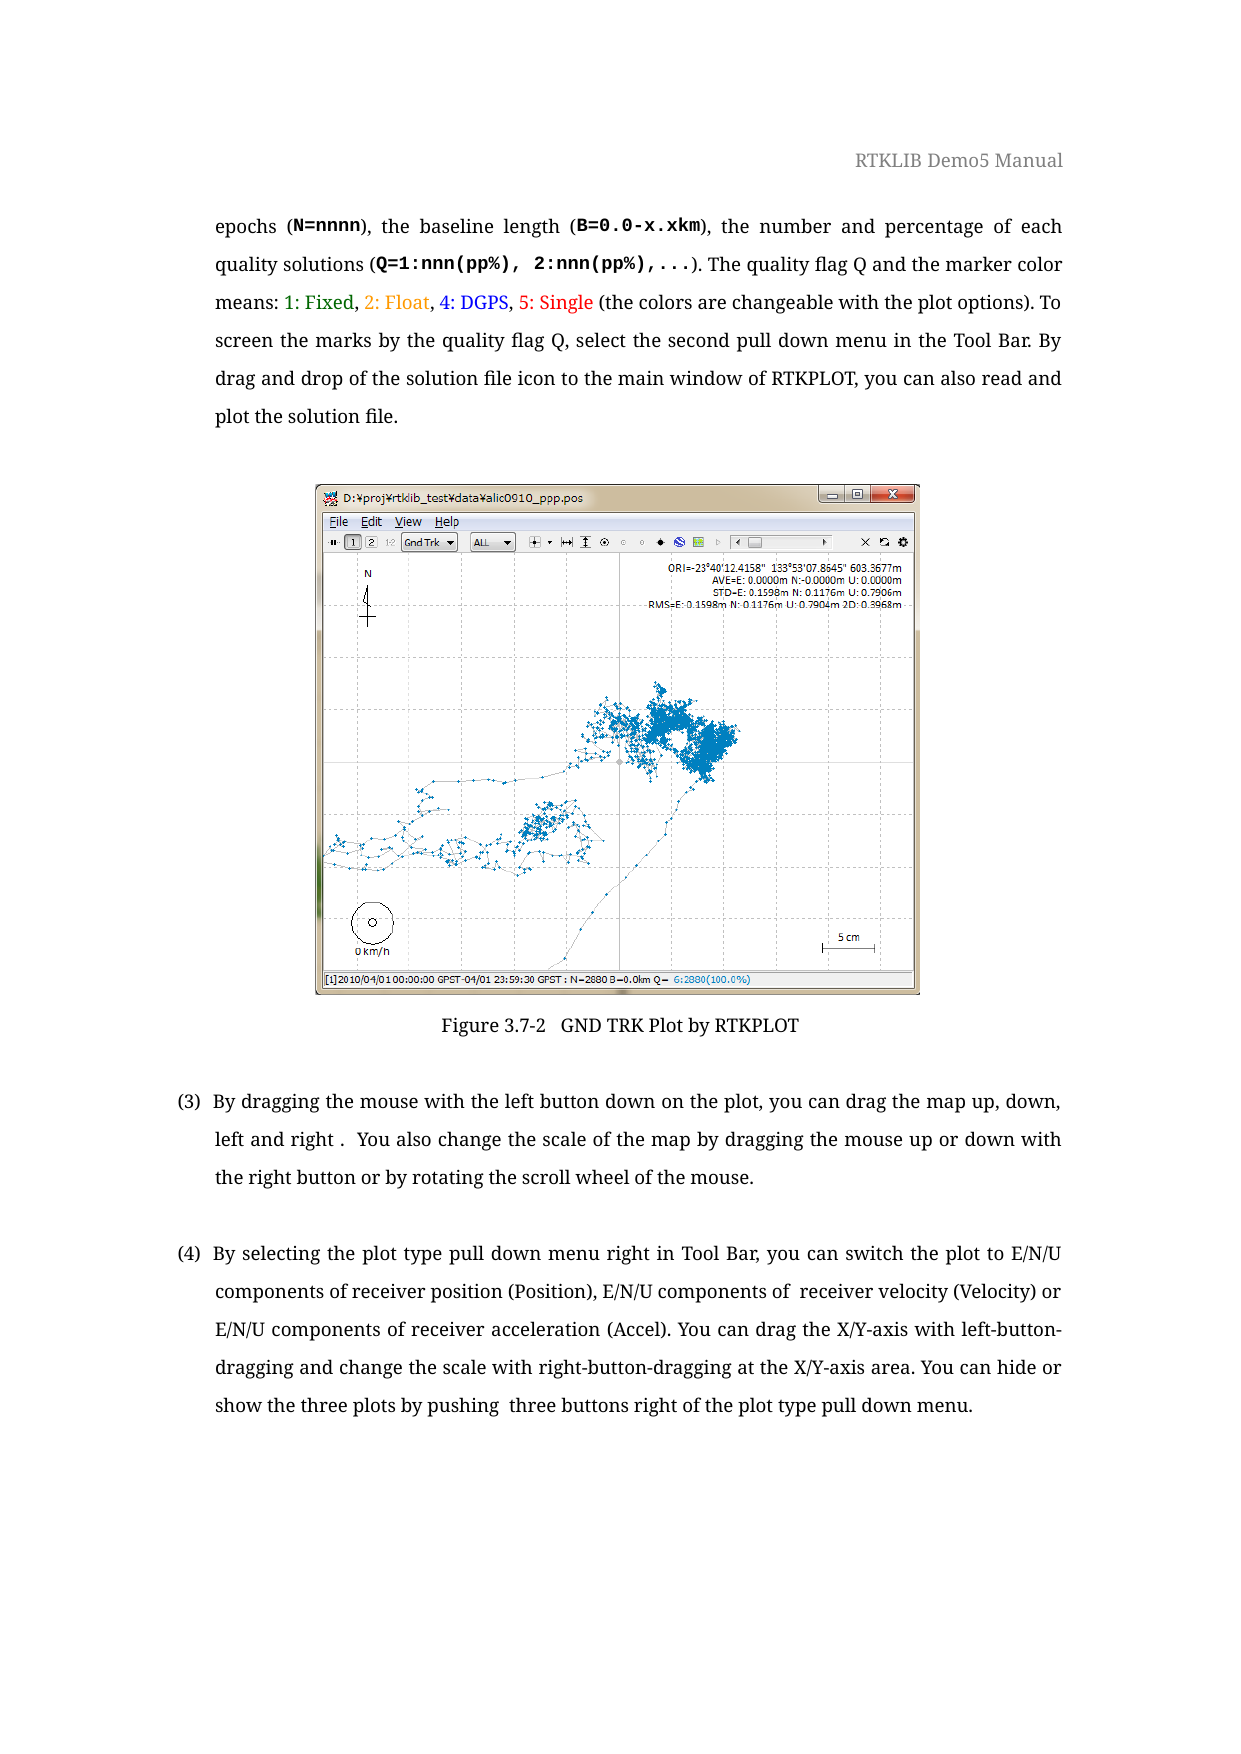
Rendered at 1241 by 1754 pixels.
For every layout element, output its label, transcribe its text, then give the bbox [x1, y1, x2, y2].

list By dragging the mouse with the left button down on the plot, you can drag the map up, down, left and right . You also change the scale of the map by dragging the mouse up or down with the right button or by rotating the scroll wheel of the mouse. [177, 1082, 1063, 1196]
list By selecting the plot type pull down menu right in Tool Bar, you can switch the plot to E/N/U components of receiver position (Position), E/N/U components of receiver velocity (Velocity) or E/N/U components of receiver acceleration (Accel). You can drag the X/Y-axis with left-button-dragging and change the scale with right-button-dragging at the X/Y-axis area. You can hide or show the three plots by pushing three buttons right of the plot type pull down menu. [177, 1234, 1063, 1424]
picture [315, 484, 920, 995]
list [177, 207, 1063, 436]
